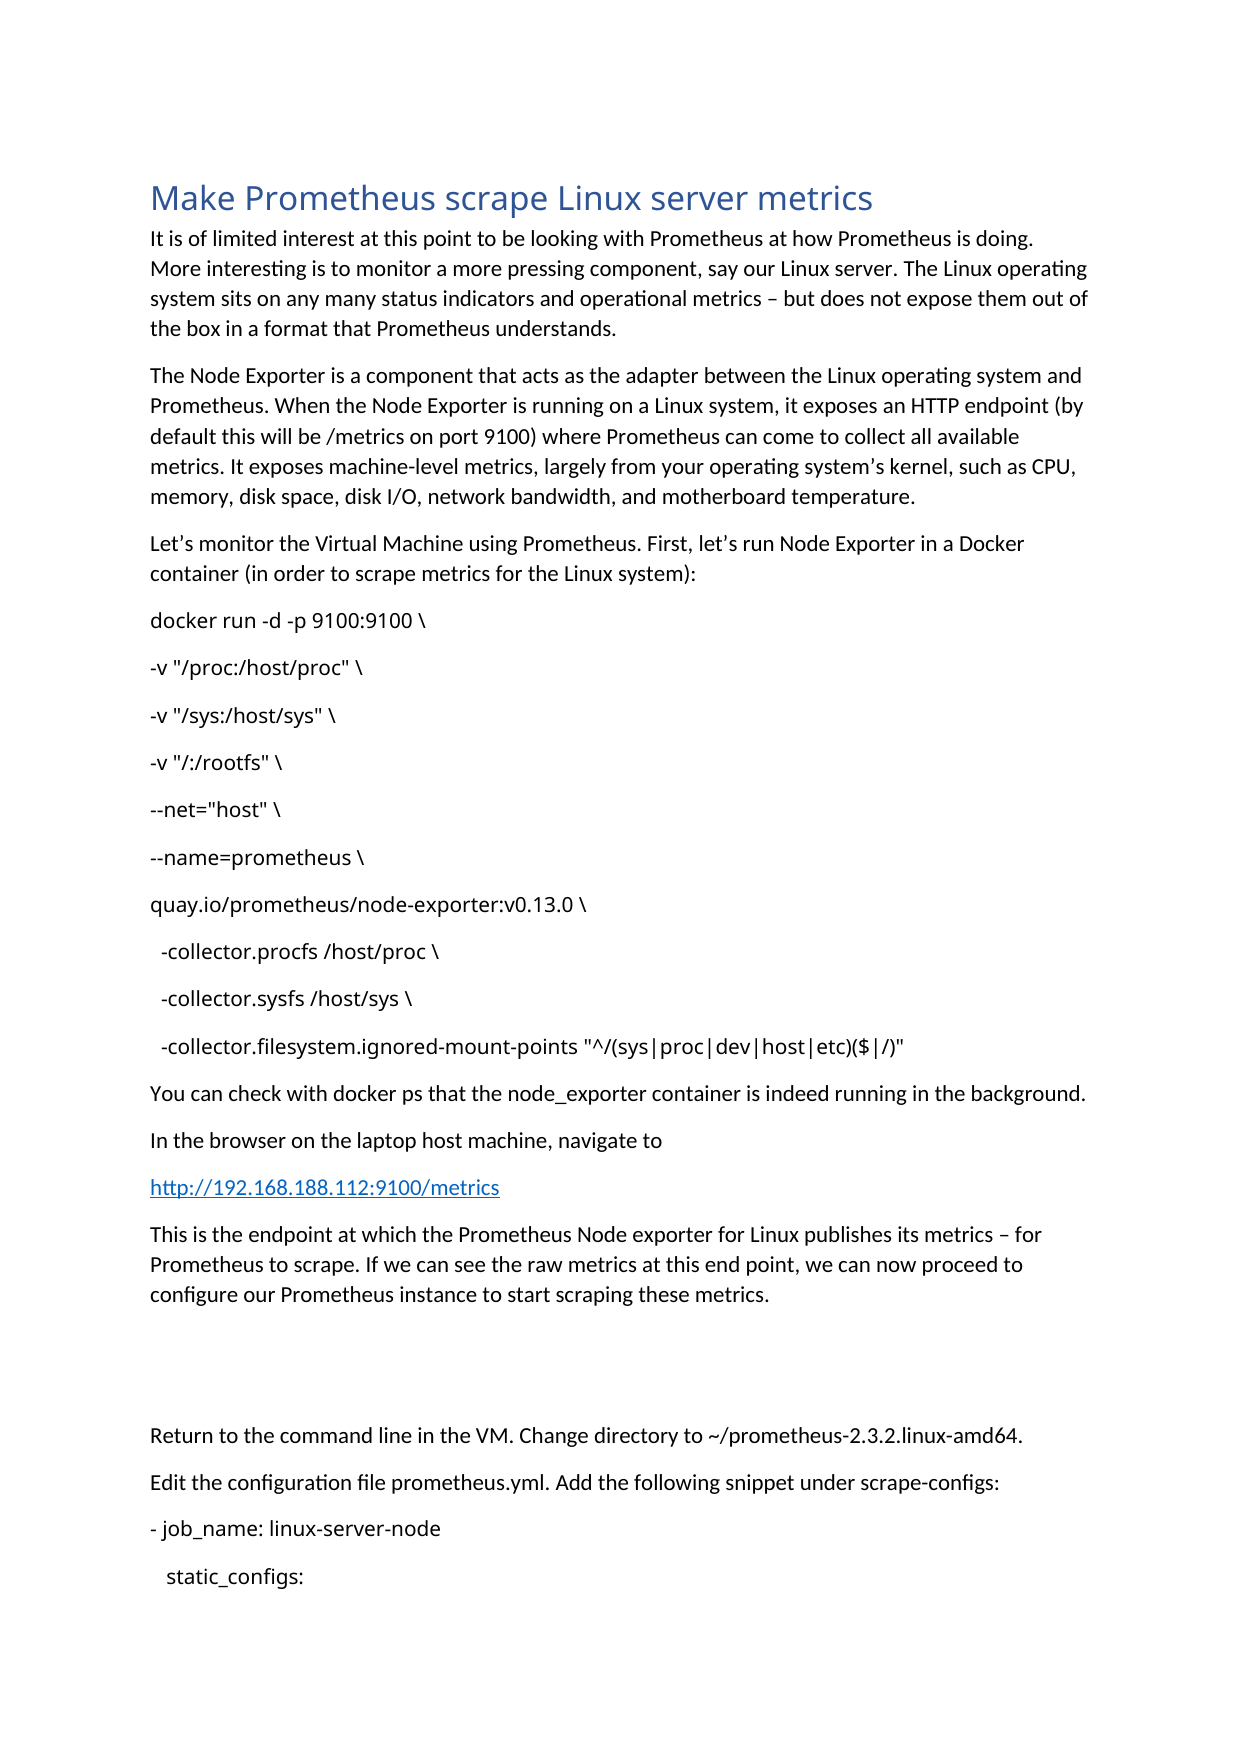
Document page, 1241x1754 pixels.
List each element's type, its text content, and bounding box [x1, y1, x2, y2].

text docker run -d -p 9100:9100 \ [150, 606, 1090, 635]
subtitle Make Prometheus scrape Linux server metrics [150, 175, 1090, 220]
text --name=prometheus \ [150, 843, 1090, 871]
text -collector.sysfs /host/sys \ [150, 984, 1090, 1013]
text This is the endpoint at which the Prometheus Node exporter for Linux publishes its metrics – for Prometheus to scrape. If we can see the raw metrics at this end point, we can now proceed to configure our Prometheus instance to start scraping these metrics. [150, 1220, 1090, 1308]
text quay.io/prometheus/node-exporter:v0.13.0 \ [150, 890, 1090, 918]
text -collector.procfs /host/proc \ [150, 937, 1090, 966]
text You can check with docker ps that the node_exporter container is indeed running in the background. [150, 1079, 1090, 1107]
text Return to the command line in the VM. Change directory to ~/prometheus-2.3.2.linux-amd64. [150, 1421, 1090, 1449]
text static_configs: [150, 1562, 1090, 1590]
text http://192.168.188.112:9100/metrics [150, 1173, 1090, 1201]
text -v "/:/rootfs" \ [150, 748, 1090, 777]
text Let’s monitor the Virtual Machine using Prometheus. First, let’s run Node Exporter in a Docker container (in order to scrape metrics for the Linux system): [150, 529, 1090, 587]
text -v "/sys:/host/sys" \ [150, 701, 1090, 729]
text In the browser on the laptop host machine, navigate to [150, 1126, 1090, 1154]
text -v "/proc:/host/proc" \ [150, 653, 1090, 682]
text - job_name: linux-server-node [150, 1514, 1090, 1543]
text Edit the configuration file prometheus.yml. Add the following snippet under scrape-configs: [150, 1468, 1090, 1496]
text -collector.filesystem.ignored-mount-points "^/(sys|proc|dev|host|etc)($|/)" [150, 1032, 1090, 1060]
text It is of limited interest at this point to be looking with Prometheus at how Prometheus is doing. More interesting is to monitor a more pressing component, say our Linux server. The Linux operating system sits on any many status indicators and operational metrics – but does not expose them out of the box in a format that Prometheus understands. [150, 224, 1090, 343]
text The Node Exporter is a component that acts as the adapter between the Linux operating system and Prometheus. When the Node Exporter is running on a Linux system, it exposes an HTTP endpoint (by default this will be /metrics on port 9100) where Prometheus can come to collect all available metrics. It exposes machine-level metrics, largely from your operating system’s kernel, such as CPU, memory, disk space, disk I/O, network bandwidth, and motherboard temperature. [150, 361, 1090, 510]
text --net="host" \ [150, 795, 1090, 824]
